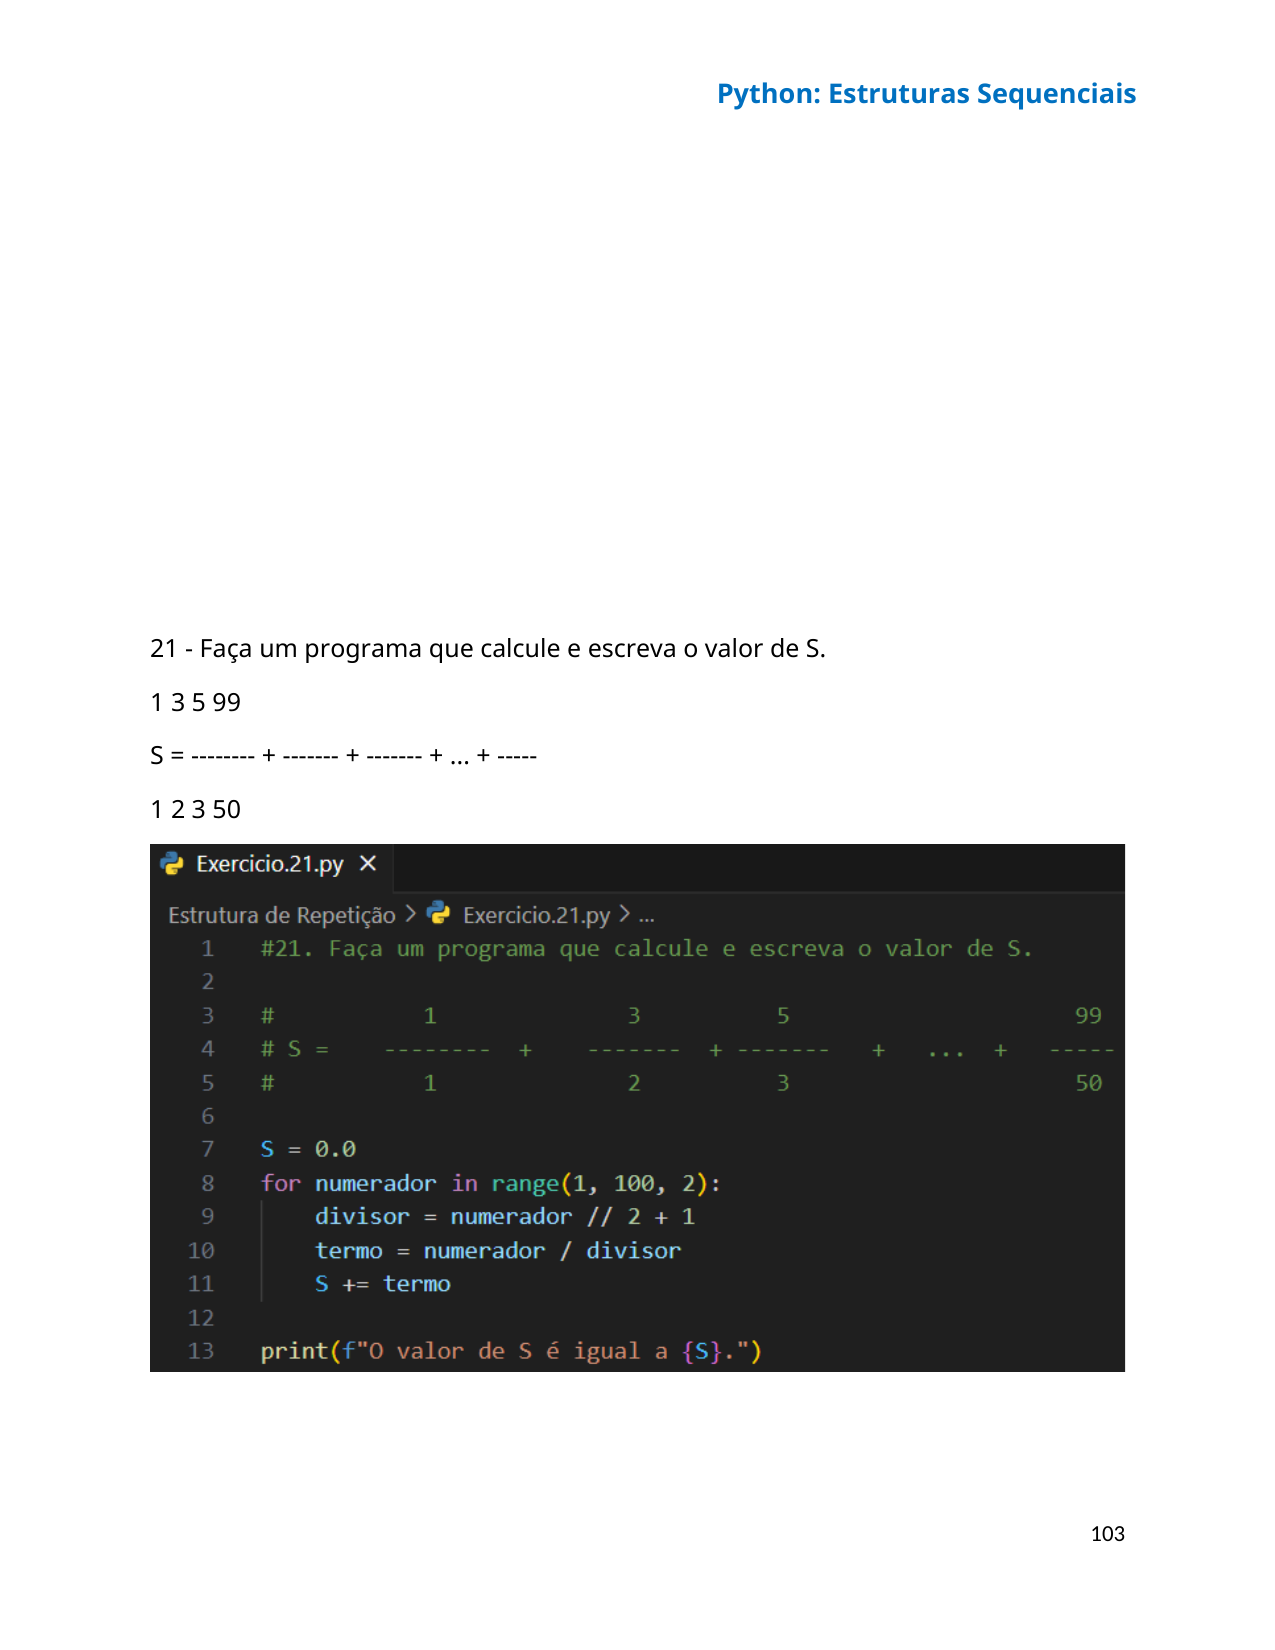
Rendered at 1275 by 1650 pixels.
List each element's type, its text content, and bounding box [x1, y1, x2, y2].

text 21 - Faça um programa que calcule e escreva o valor de S. [150, 631, 1125, 665]
text S = -------- + ------- + ------- + ... + ----- [150, 738, 1125, 772]
text 1 2 3 50 [150, 791, 1125, 825]
text 1 3 5 99 [150, 684, 1125, 718]
picture [150, 844, 1125, 1372]
